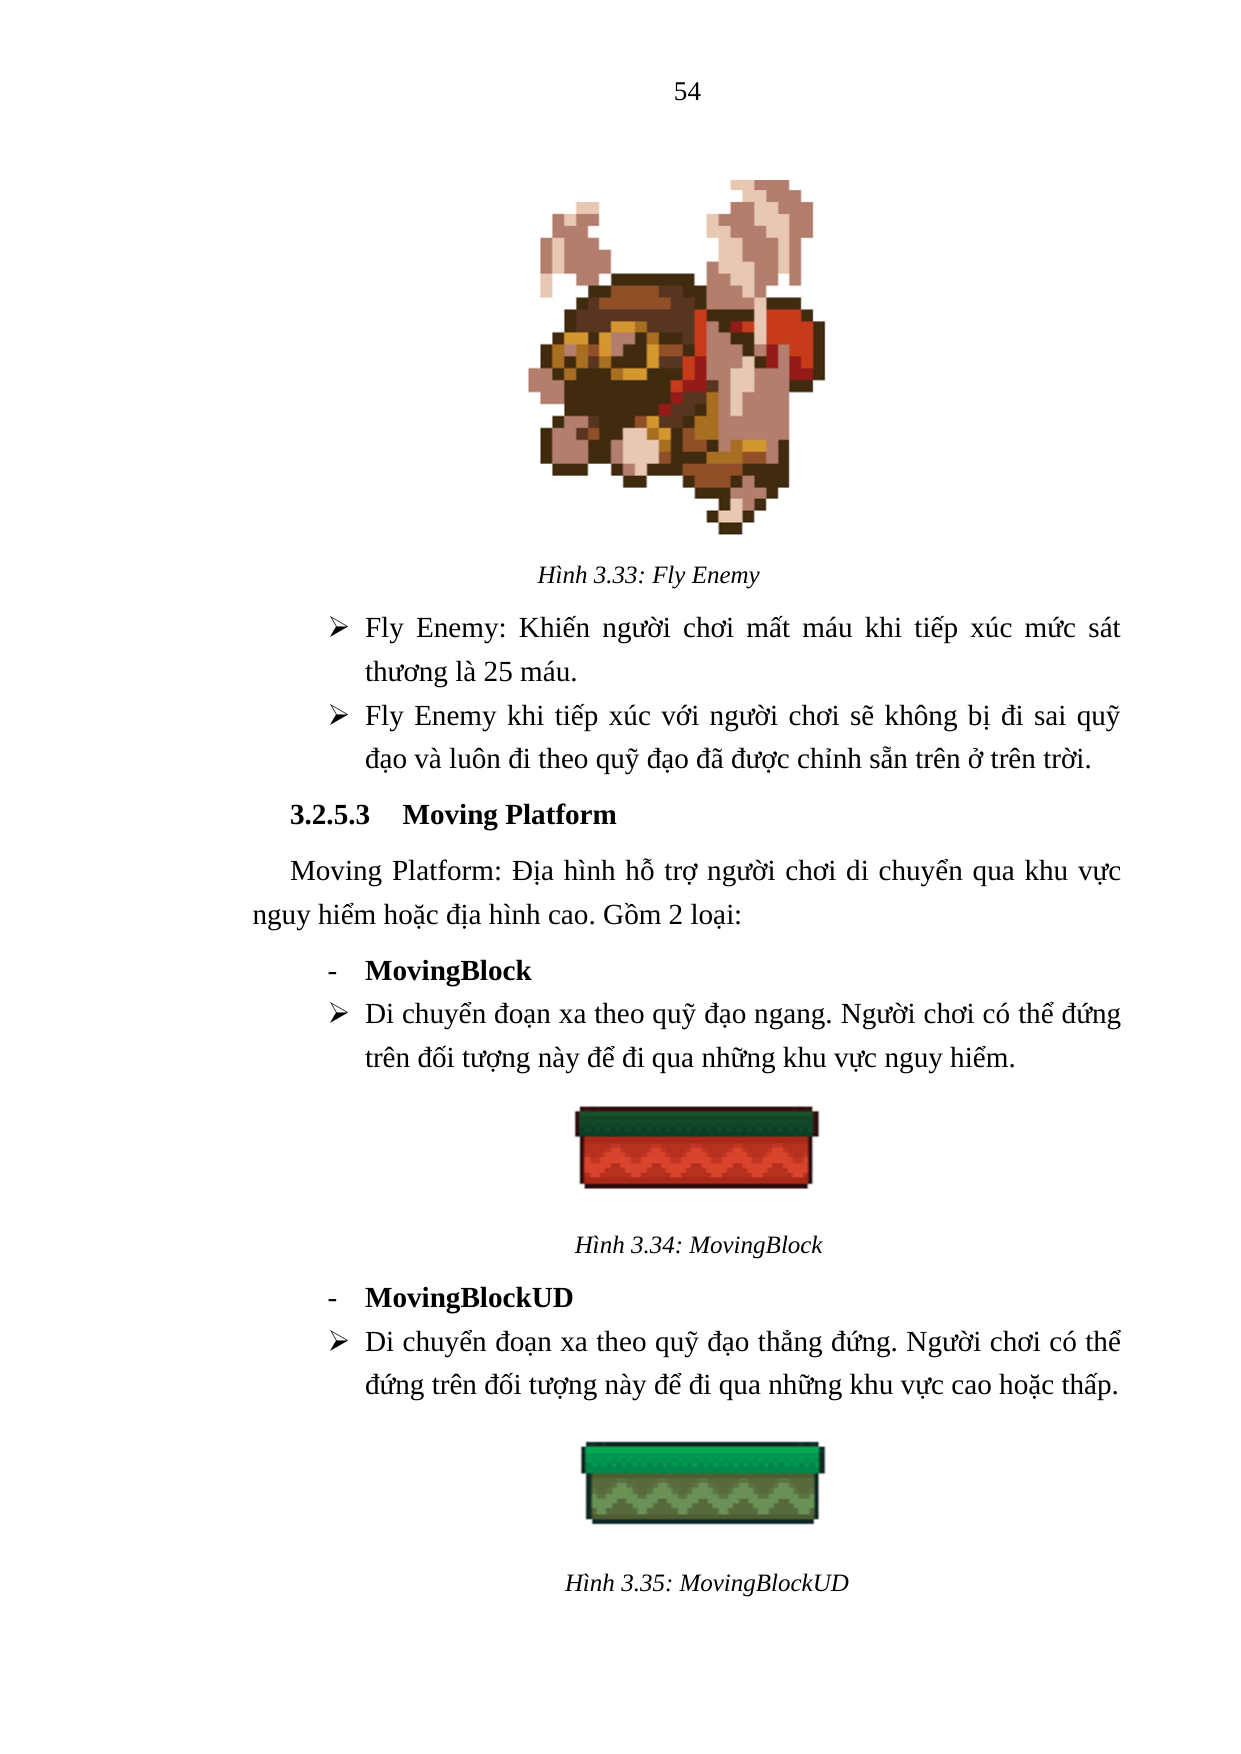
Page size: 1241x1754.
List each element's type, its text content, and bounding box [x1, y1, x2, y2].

list Fly Enemy khi tiếp xúc với người chơi sẽ không bị đi sai quỹ đạo và luôn đi theo quỹ đạo đã được chỉnh sẵn trên ở trên trời. [327, 698, 1122, 775]
list Di chuyển đoạn xa theo quỹ đạo thẳng đứng. Người chơi có thể đứng trên đối tượng này để đi qua những khu vực cao hoặc thấp. [327, 1324, 1122, 1401]
list MovingBlock [327, 953, 1122, 986]
list MovingBlockUD [327, 1280, 1122, 1314]
picture [566, 1423, 837, 1546]
list Di chuyển đoạn xa theo quỹ đạo ngang. Người chơi có thể đứng trên đối tượng này để đi qua những khu vực nguy hiểm. [327, 996, 1122, 1074]
picture [552, 1083, 837, 1209]
text Moving Platform: Địa hình hỗ trợ người chơi di chuyển qua khu vực nguy hiểm hoặc địa hình cao. Gồm 2 loại: [252, 853, 1122, 930]
list Fly Enemy: Khiến người chơi mất máu khi tiếp xúc mức sát thương là 25 máu. [327, 610, 1122, 688]
picture [514, 180, 833, 539]
subtitle Moving Platform [290, 797, 1122, 831]
